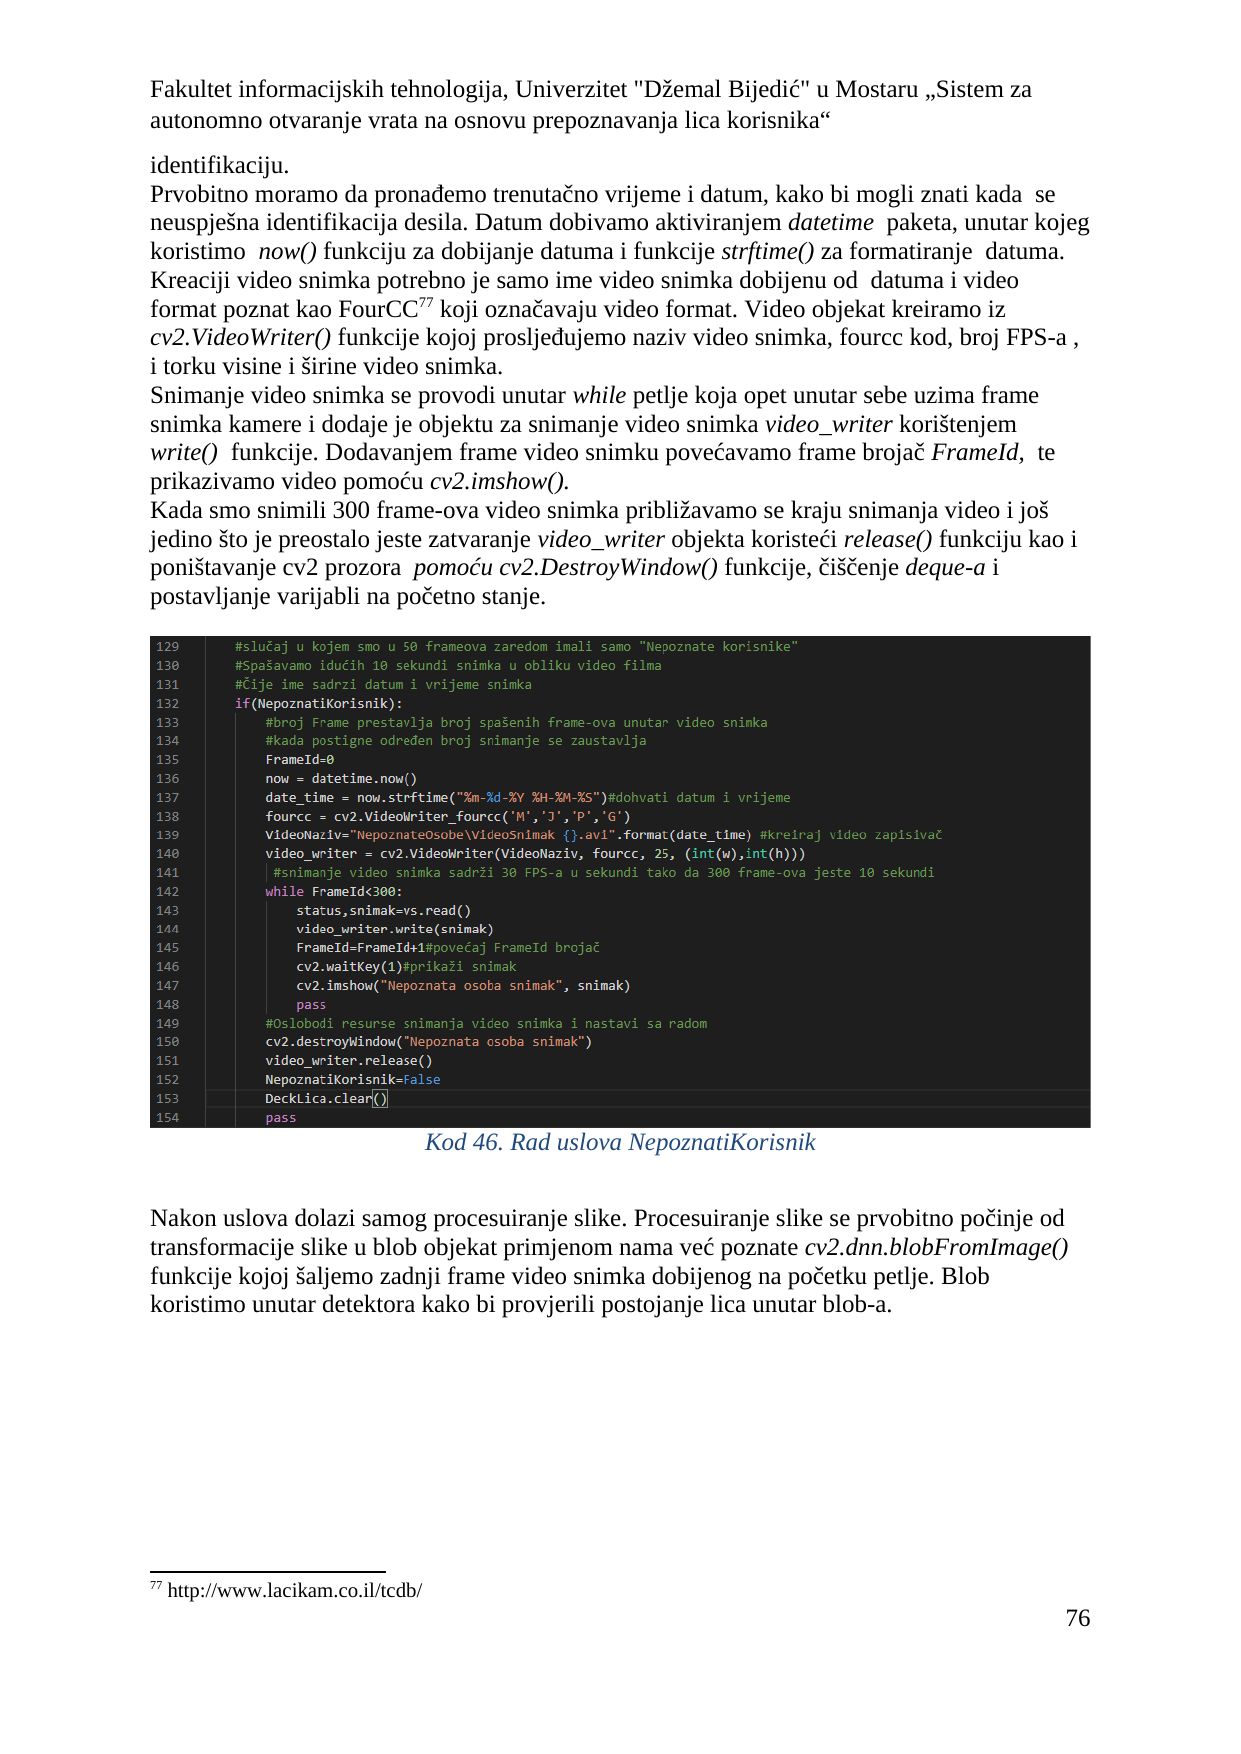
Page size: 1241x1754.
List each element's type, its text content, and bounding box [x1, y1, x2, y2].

text Kada smo snimili 300 frame-ova video snimka približavamo se kraju snimanja video i još jedino što je preostalo jeste zatvaranje video_writer objekta koristeći release() funkciju kao i poništavanje cv2 prozora pomoću cv2.DestroyWindow() funkcije, čiščenje deque-a i postavljanje varijabli na početno stanje. [150, 495, 1090, 610]
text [150, 150, 1090, 179]
text Prvobitno moramo da pronađemo trenutačno vrijeme i datum, kako bi mogli znati kada se neuspješna identifikacija desila. Datum dobivamo aktiviranjem datetime paketa, unutar kojeg koristimo now() funkciju za dobijanje datuma i funkcije strftime() za formatiranje datuma. Kreaciji video snimka potrebno je samo ime video snimka dobijenu od datuma i video format poznat kao FourCC koji označavaju video format. Video objekat kreiramo iz cv2.VideoWriter() funkcije kojoj prosljeđujemo naziv video snimka, fourcc kod, broj FPS-a , i torku visine i širine video snimka. [150, 179, 1090, 380]
text Kod 46. Rad uslova NepoznatiKorisnik [150, 1128, 1090, 1156]
picture [150, 636, 1091, 1128]
text Nakon uslova dolazi samog procesuiranje slike. Procesuiranje slike se prvobitno počinje od transformacije slike u blob objekat primjenom nama već poznate cv2.dnn.blobFromImage() funkcije kojoj šaljemo zadnji frame video snimka dobijenog na početku petlje. Blob koristimo unutar detektora kako bi provjerili postojanje lica unutar blob-a. [150, 1203, 1090, 1318]
text Snimanje video snimka se provodi unutar while petlje koja opet unutar sebe uzima frame snimka kamere i dodaje je objektu za snimanje video snimka video_writer korištenjem write() funkcije. Dodavanjem frame video snimku povećavamo frame brojač FrameId, te prikazivamo video pomoću cv2.imshow(). [150, 380, 1090, 495]
